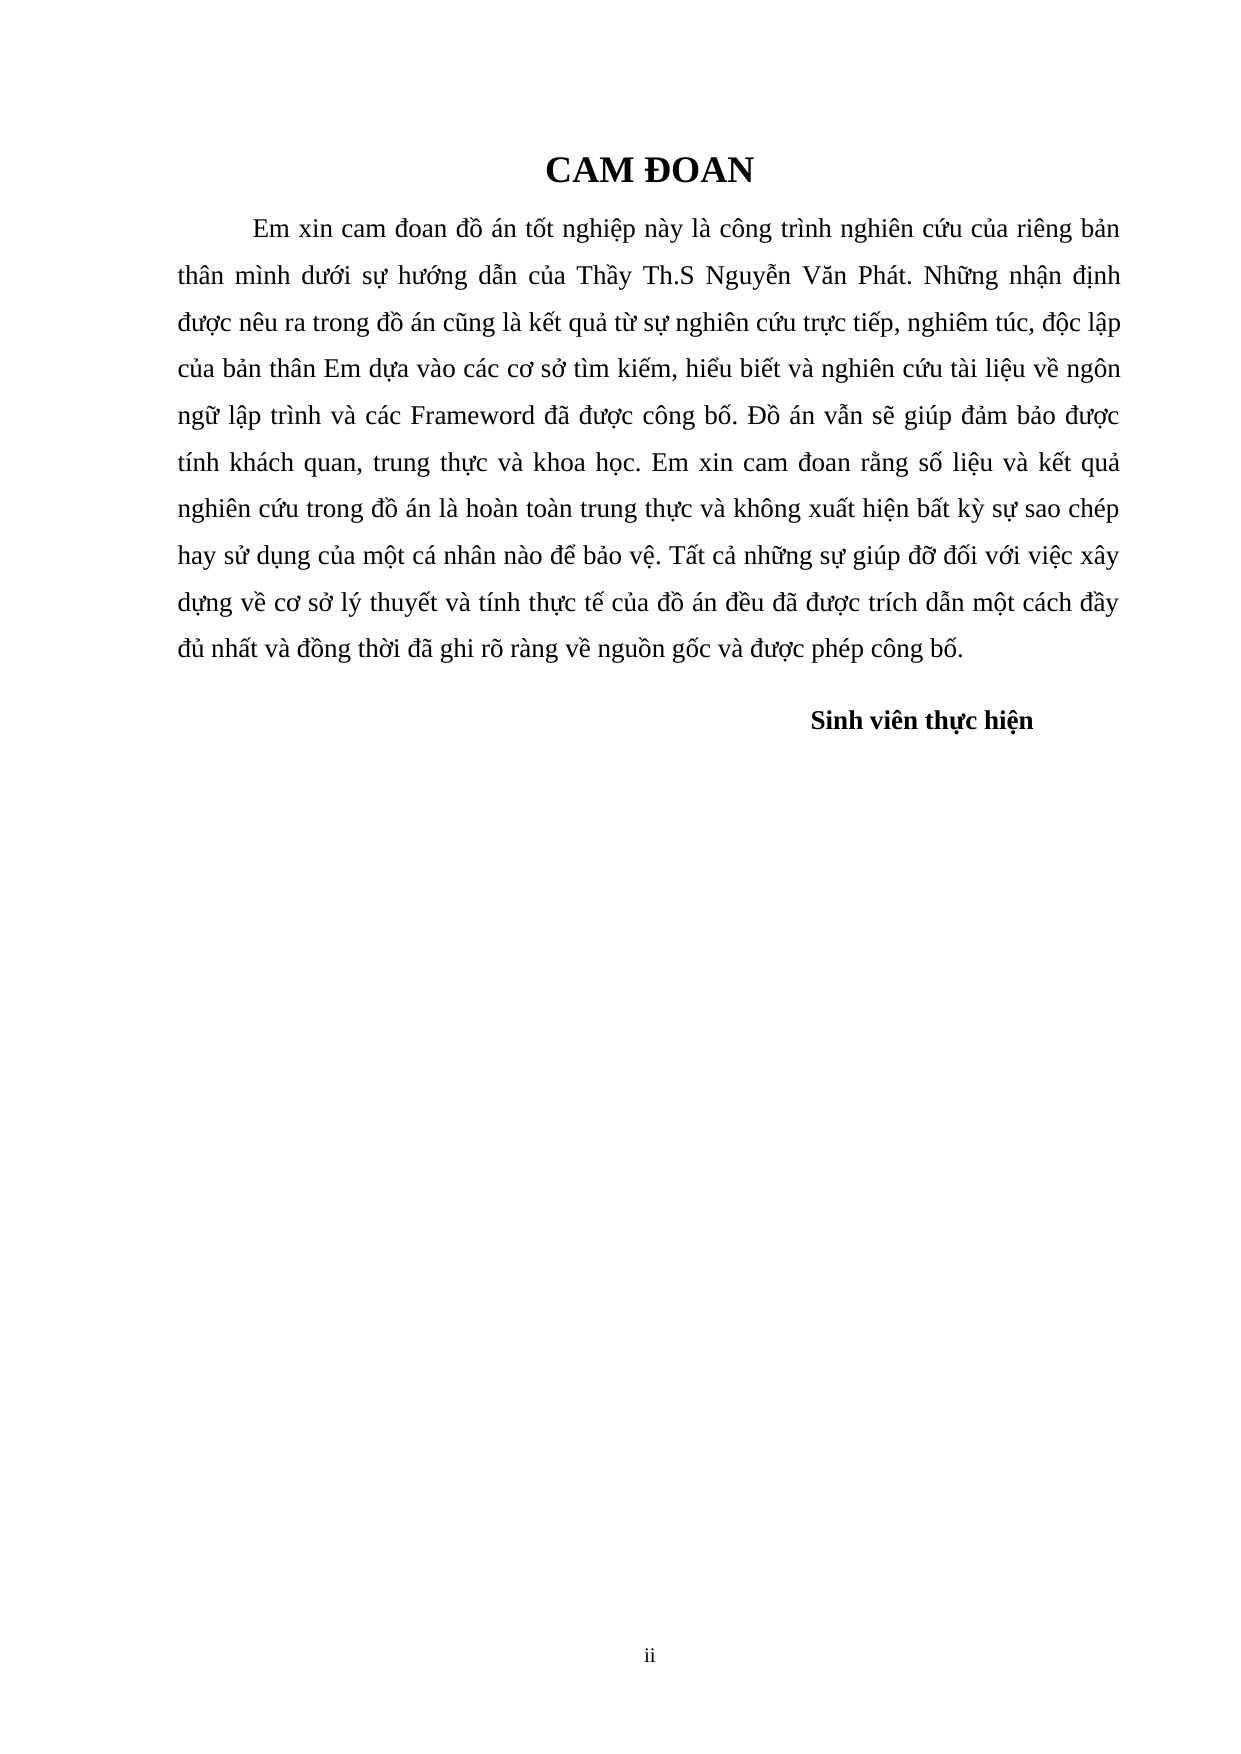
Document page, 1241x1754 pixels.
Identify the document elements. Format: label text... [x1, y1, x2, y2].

text Em xin cam đoan đồ án tốt nghiệp này là công trình nghiên cứu của riêng bản thân mình dưới sự hướng dẫn của Thầy Th.S Nguyễn Văn Phát. Những nhận định được nêu ra trong đồ án cũng là kết quả từ sự nghiên cứu trực tiếp, nghiêm túc, độc lập của bản thân Em dựa vào các cơ sở tìm kiếm, hiểu biết và nghiên cứu tài liệu về ngôn ngữ lập trình và các Frameword đã được công bố. Đồ án vẫn sẽ giúp đảm bảo được tính khách quan, trung thực và khoa học. Em xin cam đoan rằng số liệu và kết quả nghiên cứu trong đồ án là hoàn toàn trung thực và không xuất hiện bất kỳ sự sao chép hay sử dụng của một cá nhân nào để bảo vệ. Tất cả những sự giúp đỡ đối với việc xây dựng về cơ sở lý thuyết và tính thực tế của đồ án đều đã được trích dẫn một cách đầy đủ nhất và đồng thời đã ghi rõ ràng về nguồn gốc và được phép công bố. [177, 212, 1122, 663]
text Sinh viên thực hiện [177, 704, 1033, 735]
text CAM ĐOAN [177, 148, 1122, 191]
